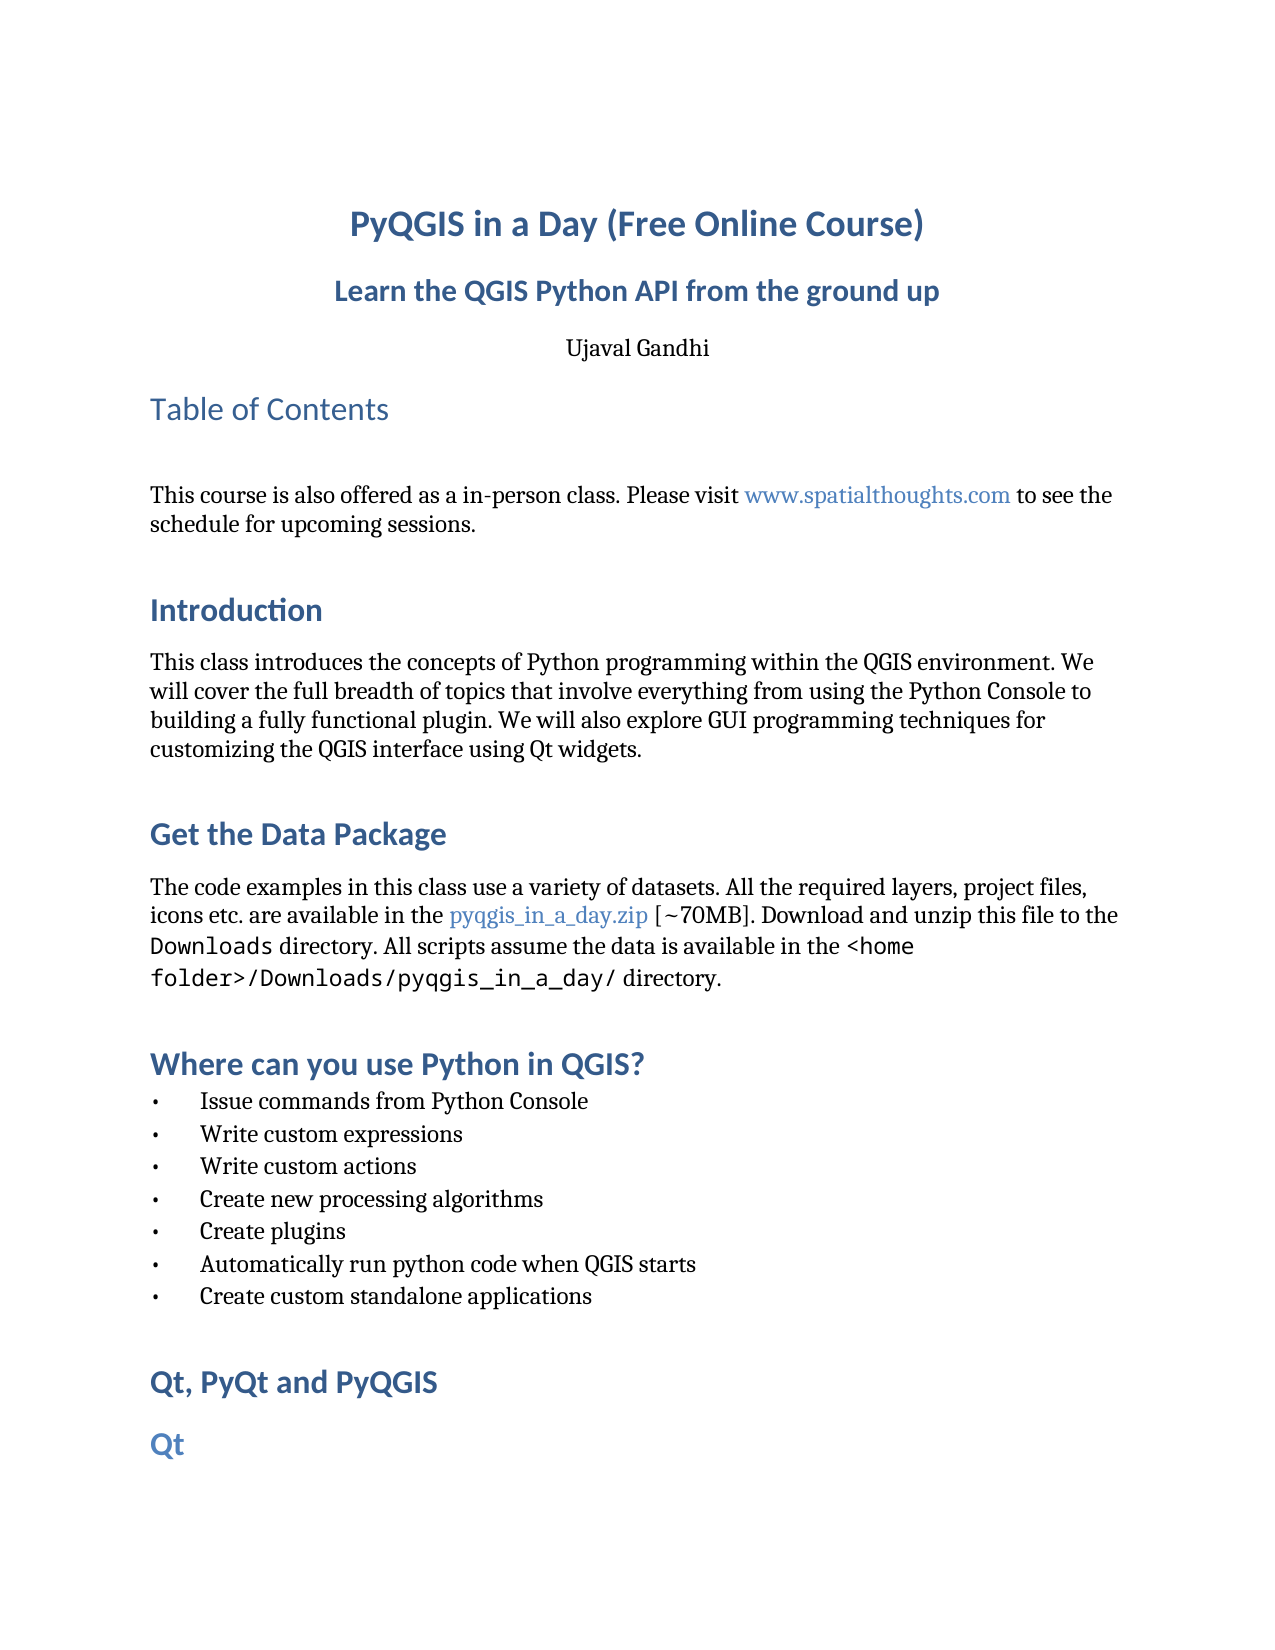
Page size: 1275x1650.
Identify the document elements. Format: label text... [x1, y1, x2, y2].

subtitle Learn the QGIS Python API from the ground up [150, 271, 1125, 309]
list Create plugins [150, 1217, 1125, 1246]
list Issue commands from Python Console [150, 1087, 1125, 1116]
list Write custom expressions [150, 1120, 1125, 1148]
subtitle Qt, PyQt and PyQGIS [150, 1361, 1125, 1402]
list Create custom standalone applications [150, 1282, 1125, 1311]
text Ujaval Gandhi [150, 334, 1125, 363]
list Automatically run python code when QGIS starts [150, 1250, 1125, 1278]
title PyQGIS in a Day (Free Online Course) [150, 200, 1125, 246]
text The code examples in this class use a variety of datasets. All the required layers, project files, icons etc. are available in the pyqgis_in_a_day.zip [~70MB]. Download and unzip this file to the Downloads directory. All scripts assume the data is available in the <home folder>/Downloads/pyqgis_in_a_day/ directory. [150, 873, 1125, 993]
subtitle Get the Data Package [150, 813, 1125, 854]
subtitle Introduction [150, 589, 1125, 629]
subtitle Where can you use Python in QGIS? [150, 1043, 1125, 1083]
text This class introduces the concepts of Python programming within the QGIS environment. We will cover the full breadth of topics that involve everything from using the Python Console to building a fully functional plugin. We will also explore GUI programming techniques for customizing the QGIS interface using Qt widgets. [150, 648, 1125, 763]
list Create new processing algorithms [150, 1185, 1125, 1213]
text This course is also offered as a in-person class. Please visit www.spatialthoughts.com to see the schedule for upcoming sessions. [150, 481, 1125, 539]
list Write custom actions [150, 1152, 1125, 1181]
subtitle Qt [150, 1422, 1125, 1463]
